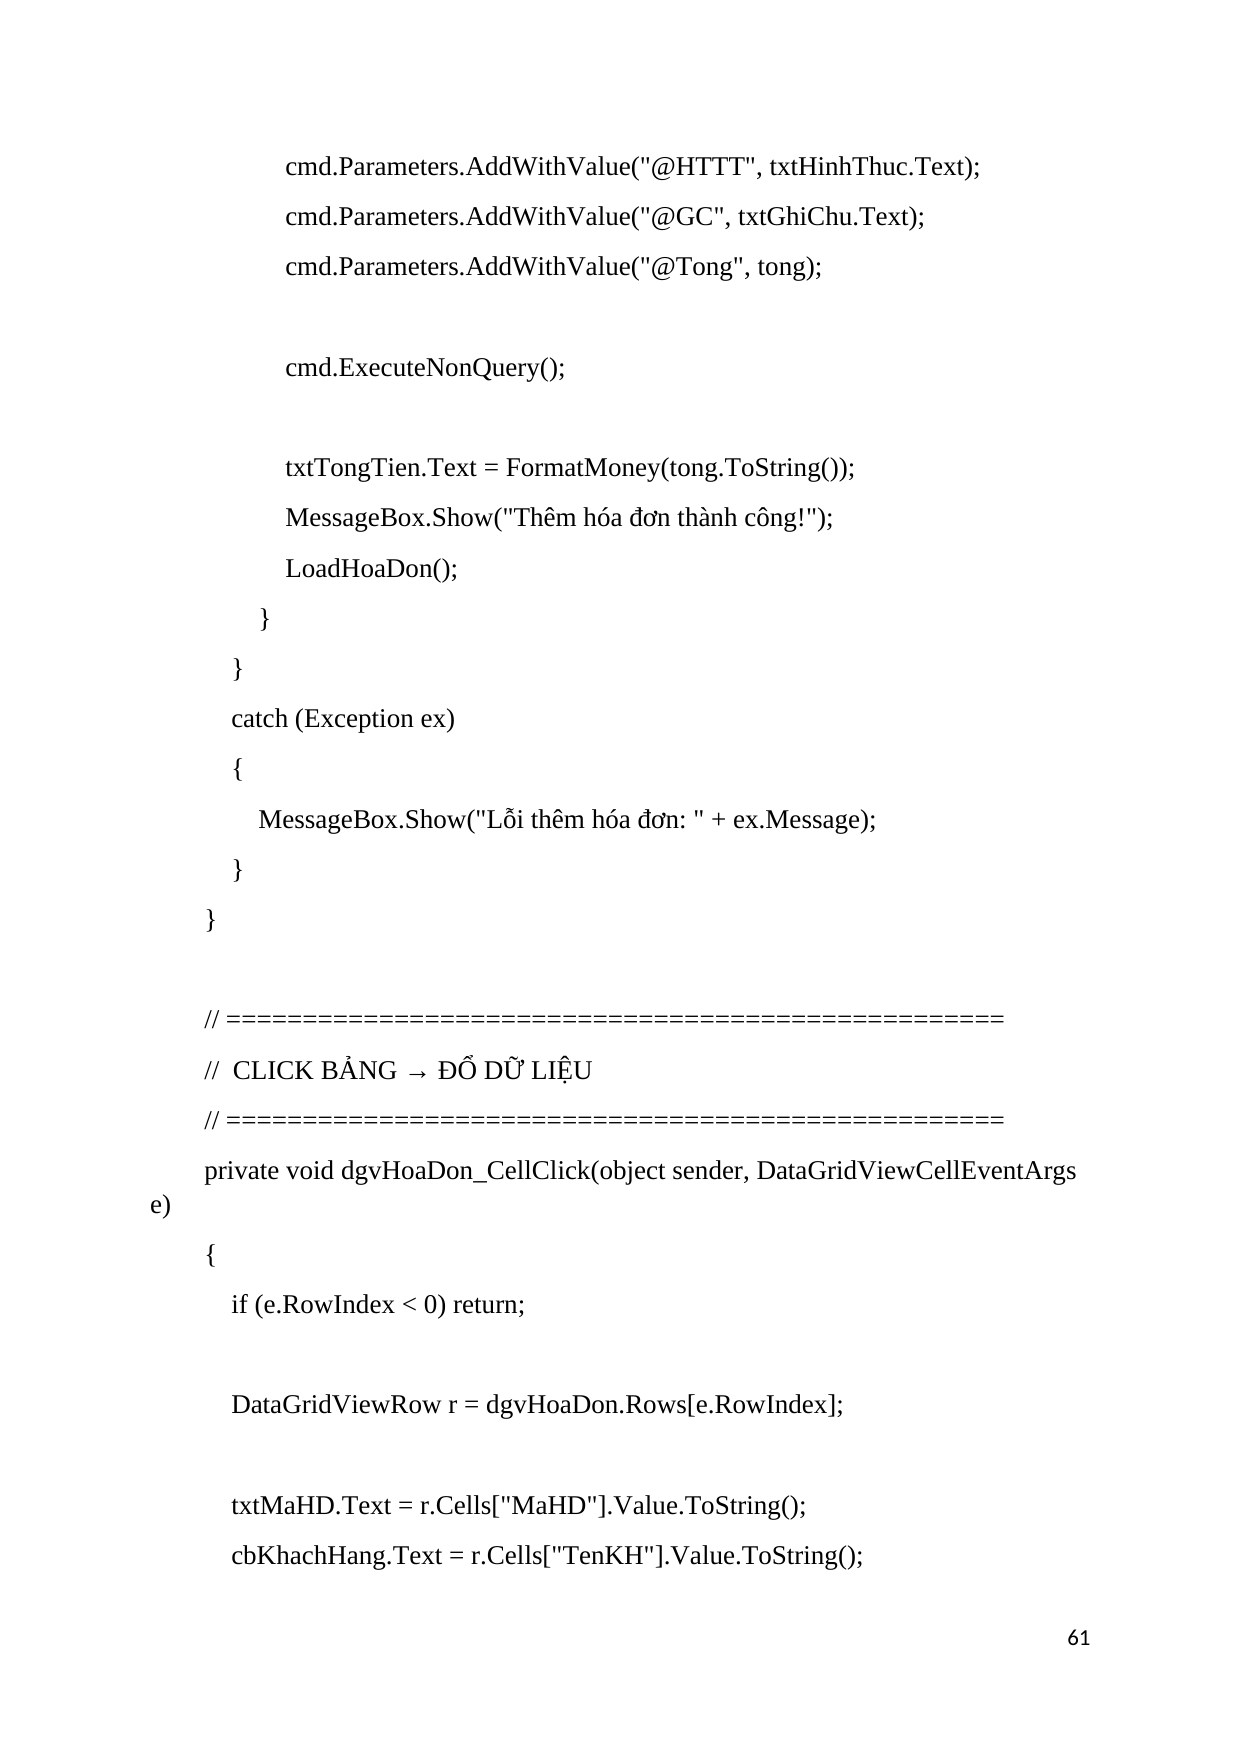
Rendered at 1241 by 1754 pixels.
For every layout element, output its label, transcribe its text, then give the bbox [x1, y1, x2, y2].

text } [150, 853, 1090, 884]
text } [150, 903, 1090, 934]
text if (e.RowIndex < 0) return; [150, 1288, 1090, 1319]
text MessageBox.Show("Thêm hóa đơn thành công!"); [150, 501, 1090, 533]
text cmd.ExecuteNonQuery(); [150, 351, 1090, 382]
text DataGridViewRow r = dgvHoaDon.Rows[e.RowIndex]; [150, 1388, 1090, 1420]
text private void dgvHoaDon_CellClick(object sender, DataGridViewCellEventArgs e) [150, 1154, 1090, 1219]
text } [150, 602, 1090, 633]
text MessageBox.Show("Lỗi thêm hóa đơn: " + ex.Message); [150, 803, 1090, 834]
text catch (Exception ex) [150, 702, 1090, 733]
text txtTongTien.Text = FormatMoney(tong.ToString()); [150, 451, 1090, 482]
text cbKhachHang.Text = r.Cells["TenKH"].Value.ToString(); [150, 1539, 1090, 1570]
text cmd.Parameters.AddWithValue("@HTTT", txtHinhThuc.Text); [150, 150, 1090, 181]
text // CLICK BẢNG → ĐỔ DỮ LIỆU [150, 1054, 1090, 1085]
text { [150, 1238, 1090, 1269]
text // =================================================== [150, 1104, 1090, 1135]
text } [150, 652, 1090, 683]
text cmd.Parameters.AddWithValue("@GC", txtGhiChu.Text); [150, 200, 1090, 231]
text LoadHoaDon(); [150, 552, 1090, 583]
text txtMaHD.Text = r.Cells["MaHD"].Value.ToString(); [150, 1489, 1090, 1520]
text cmd.Parameters.AddWithValue("@Tong", tong); [150, 250, 1090, 282]
text { [150, 752, 1090, 784]
text // =================================================== [150, 1003, 1090, 1035]
